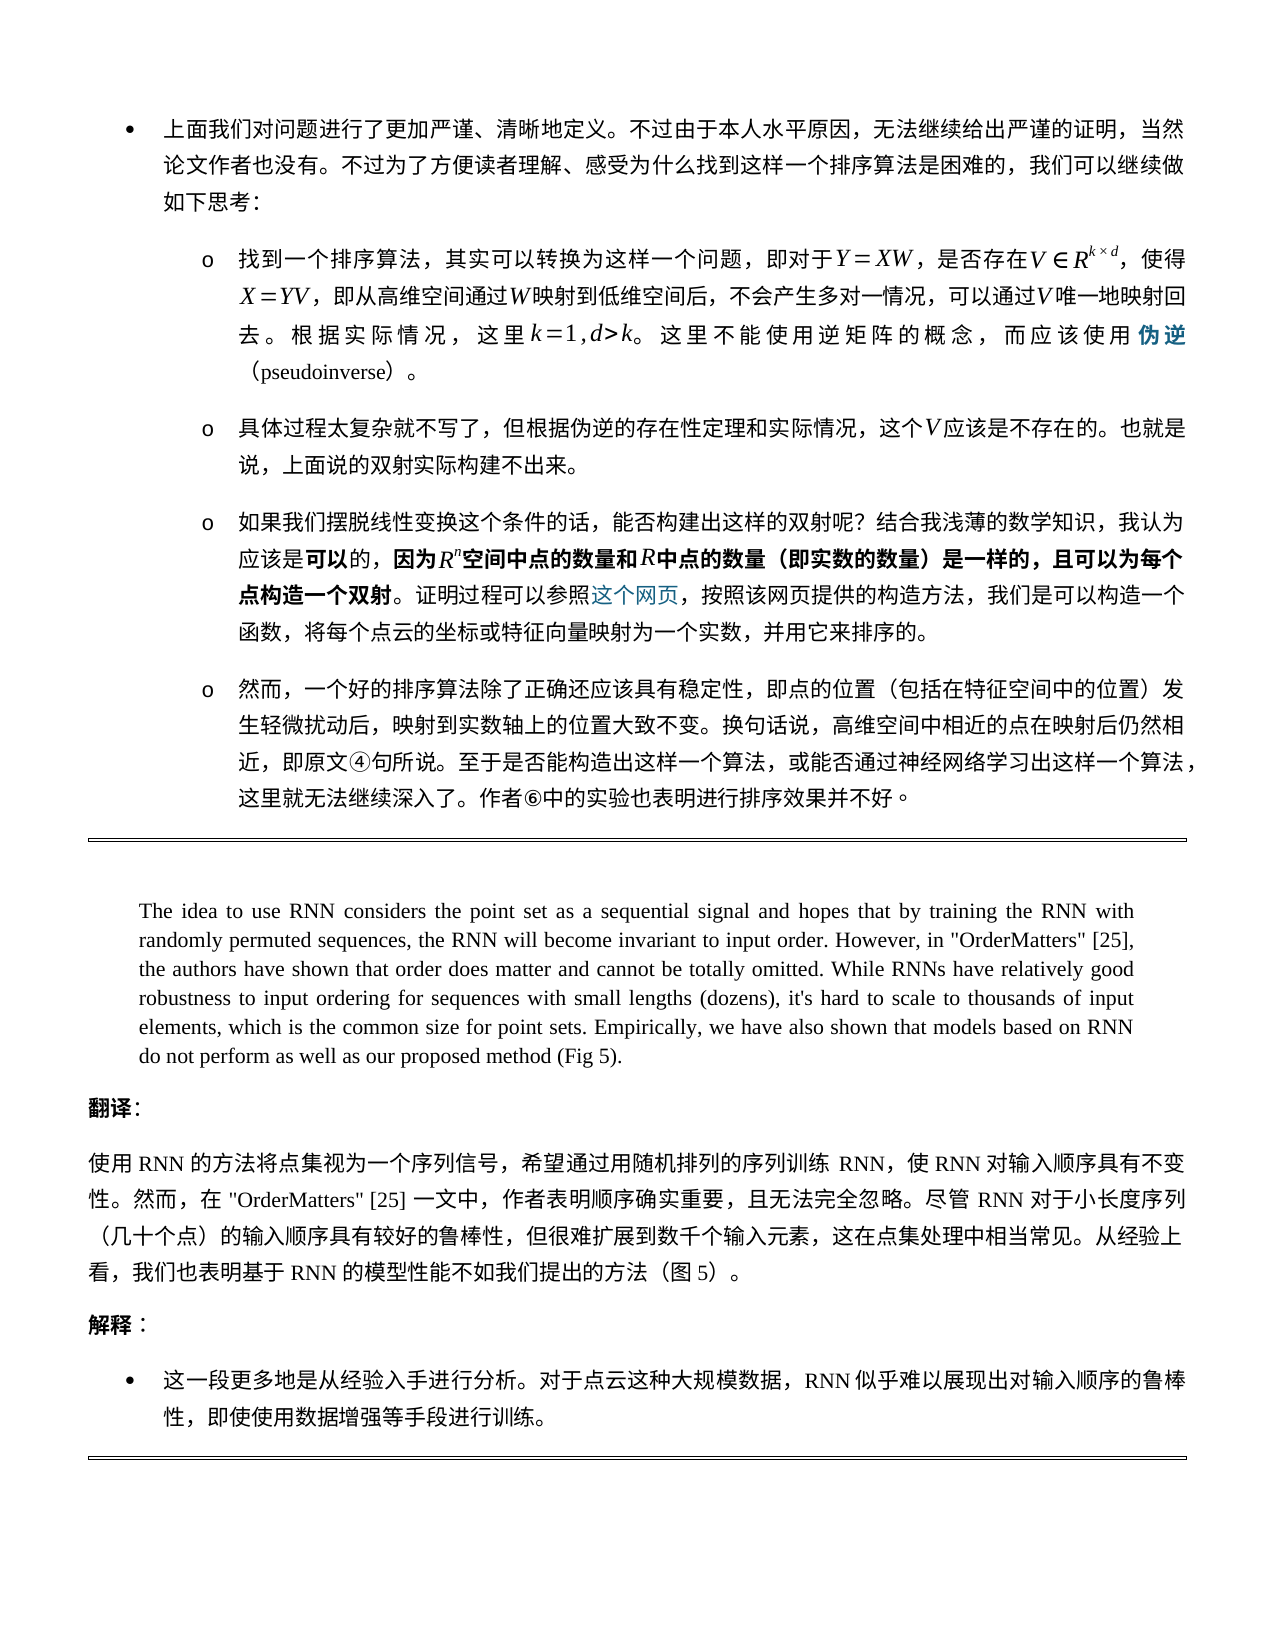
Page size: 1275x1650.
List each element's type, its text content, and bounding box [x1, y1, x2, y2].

list 具体过程太复杂就不写了，但根据伪逆的存在性定理和实际情况，这个应该是不存在的。也就是说，上面说的双射实际构建不出来。 [201, 411, 1186, 480]
list 如果我们摆脱线性变换这个条件的话，能否构建出这样的双射呢？结合我浅薄的数学知识，我认为应该是可以的，因为空间中点的数量和中点的数量（即实数的数量）是一样的，且可以为每个点构造一个双射。证明过程可以参照这个网页，按照该网页提供的构造方法，我们是可以构造一个函数，将每个点云的坐标或特征向量映射为一个实数，并用它来排序的。 [201, 505, 1186, 646]
text 翻译： [89, 1091, 1186, 1123]
list 然而，一个好的排序算法除了正确还应该具有稳定性，即点的位置（包括在特征空间中的位置）发生轻微扰动后，映射到实数轴上的位置大致不变。换句话说，高维空间中相近的点在映射后仍然相近，即原文④句所说。至于是否能构造出这样一个算法，或能否通过神经网络学习出这样一个算法，这里就无法继续深入了。作者⑥中的实验也表明进行排序效果并不好。 [201, 672, 1186, 813]
text 解释： [89, 1310, 1186, 1340]
list 上面我们对问题进行了更加严谨、清晰地定义。不过由于本人水平原因，无法继续给出严谨的证明，当然论文作者也没有。不过为了方便读者理解、感受为什么找到这样一个排序算法是困难的，我们可以继续做如下思考： [126, 112, 1186, 217]
list 找到一个排序算法，其实可以转换为这样一个问题，即对于，是否存在，使得，即从高维空间通过映射到低维空间后，不会产生多对一情况，可以通过唯一地映射回去。根据实际情况，这里。这里不能使用逆矩阵的概念，而应该使用伪逆（pseudoinverse）。 [201, 242, 1186, 386]
list 这一段更多地是从经验入手进行分析。对于点云这种大规模数据，RNN似乎难以展现出对输入顺序的鲁棒性，即使使用数据增强等手段进行训练。 [126, 1363, 1186, 1431]
text 使用 RNN 的方法将点集视为一个序列信号，希望通过用随机排列的序列训练 RNN，使 RNN 对输入顺序具有不变性。然而，在 "OrderMatters" [25] 一文中，作者表明顺序确实重要，且无法完全忽略。尽管 RNN 对于小长度序列（几十个点）的输入顺序具有较好的鲁棒性，但很难扩展到数千个输入元素，这在点集处理中相当常见。从经验上看，我们也表明基于 RNN 的模型性能不如我们提出的方法（图 5）。 [89, 1146, 1186, 1287]
text The idea to use RNN considers the point set as a sequential signal and hopes that by training the RNN with randomly permuted sequences, the RNN will become invariant to input order. However, in "OrderMatters" [25], the authors have shown that order does matter and cannot be totally omitted. While RNNs have relatively good robustness to input ordering for sequences with small lengths (dozens), it's hard to scale to thousands of input elements, which is the common size for point sets. Empirically, we have also shown that models based on RNN do not perform as well as our proposed method (Fig 5). [139, 898, 1136, 1068]
